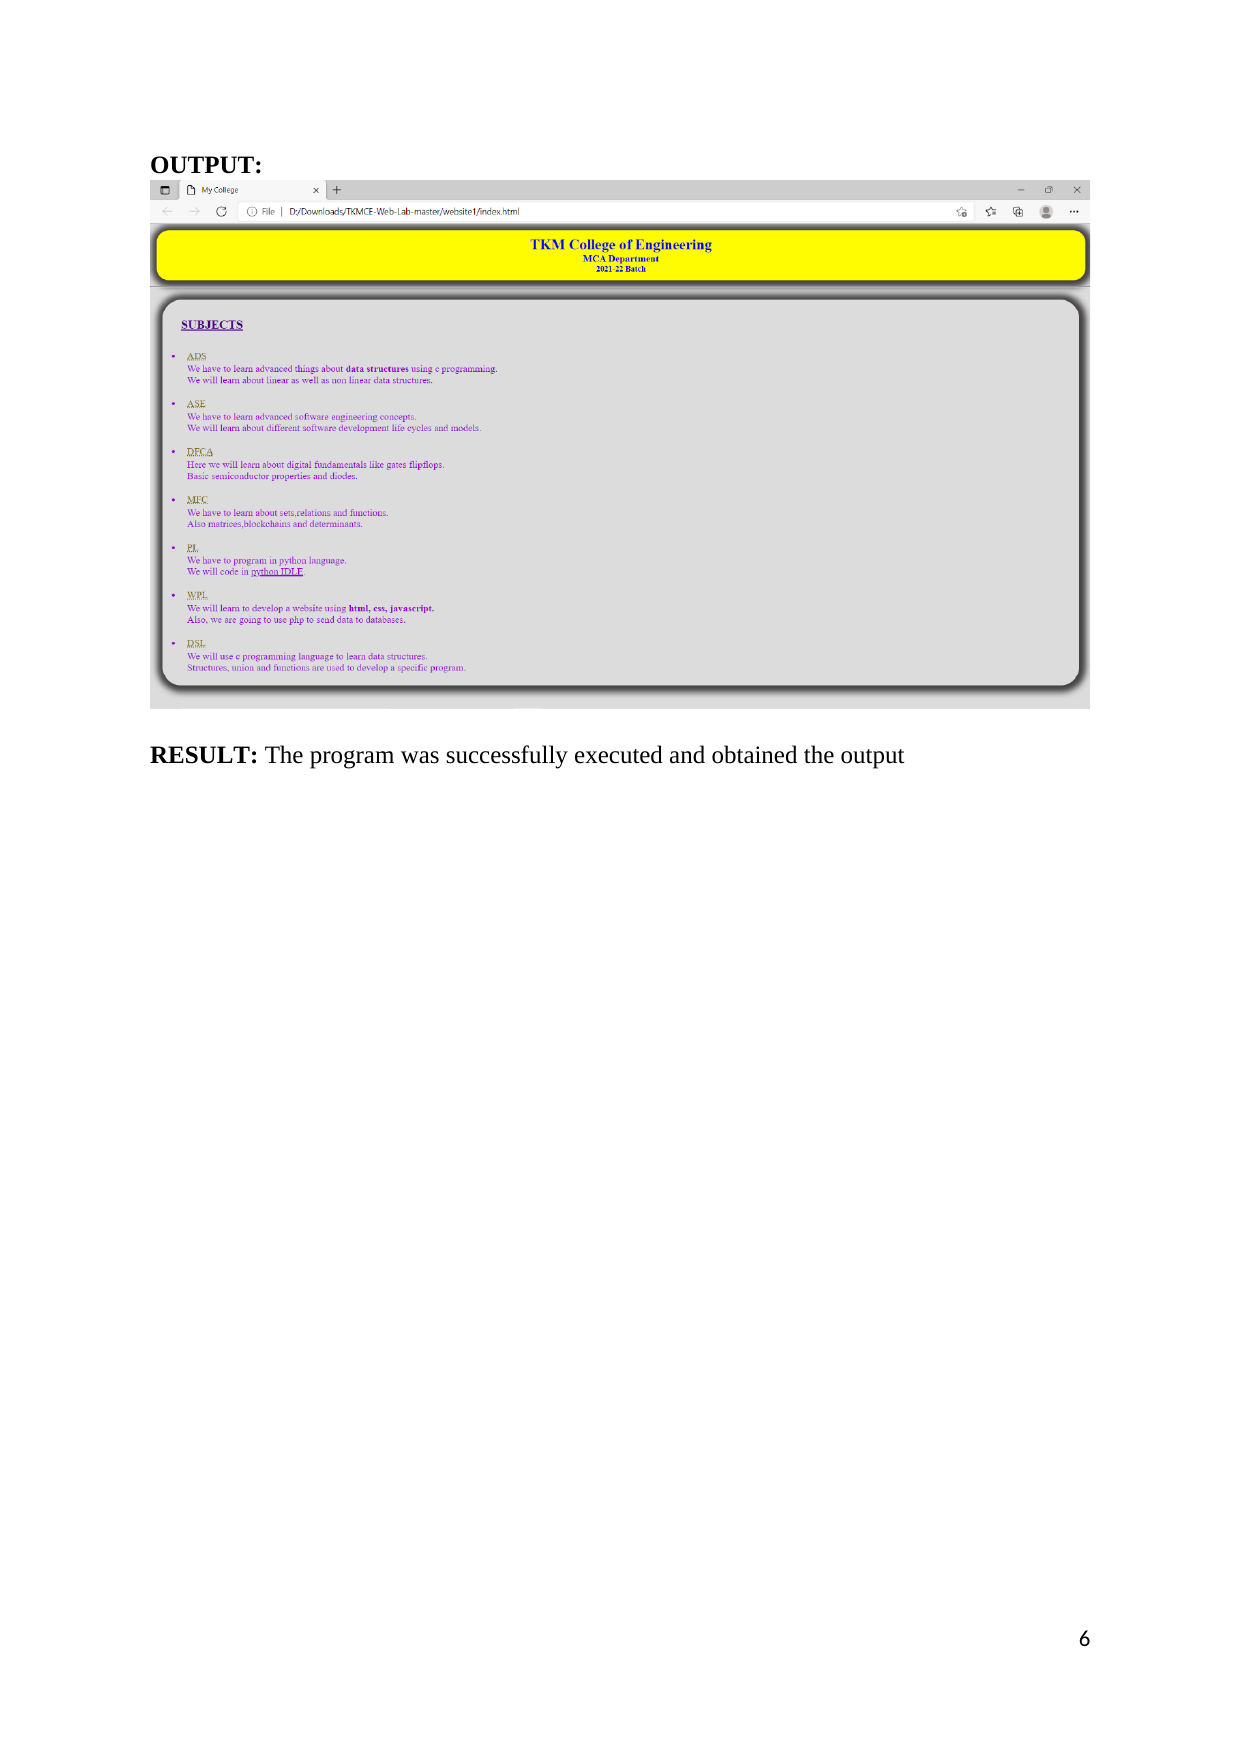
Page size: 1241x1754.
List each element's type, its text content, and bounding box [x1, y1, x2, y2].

text RESULT: The program was successfully executed and obtained the output [150, 740, 1090, 769]
text OUTPUT: [150, 150, 1090, 179]
picture [150, 180, 1091, 709]
